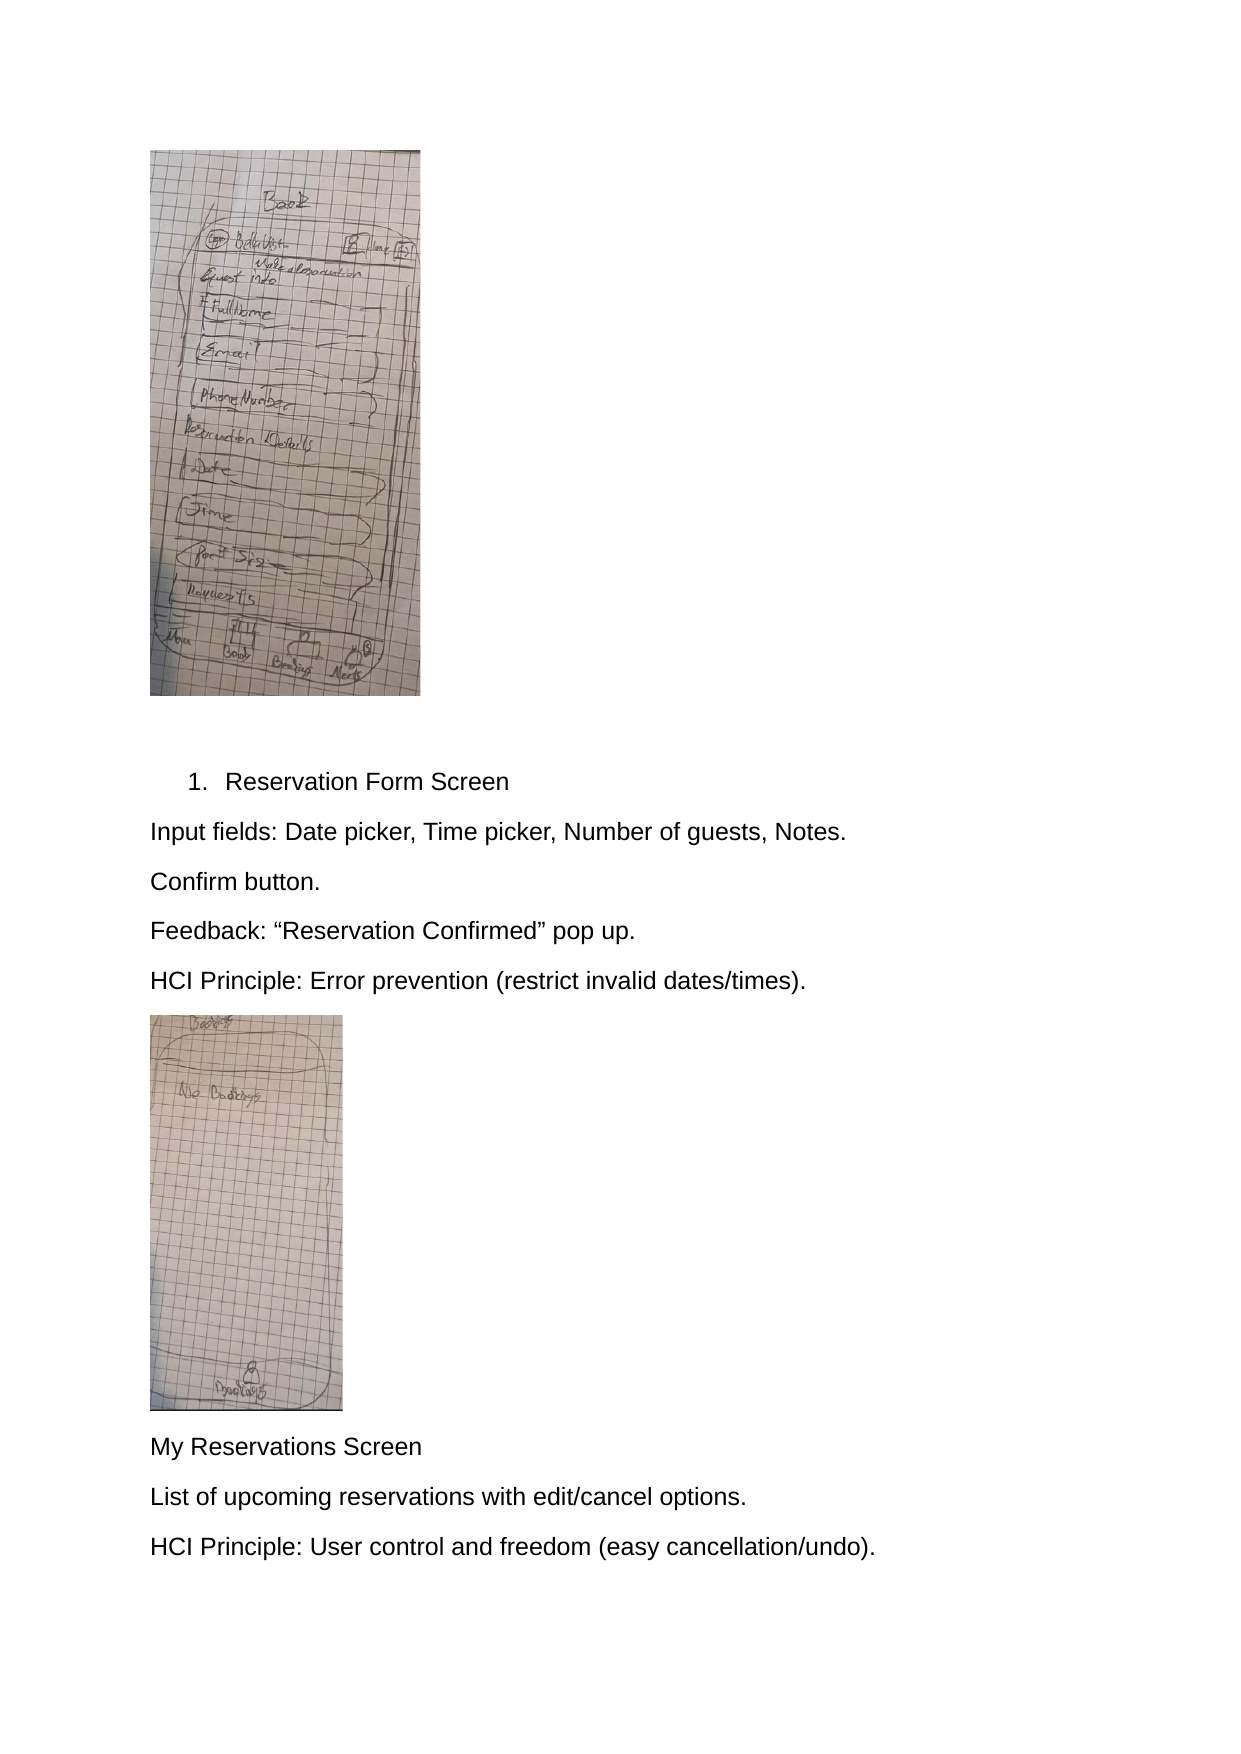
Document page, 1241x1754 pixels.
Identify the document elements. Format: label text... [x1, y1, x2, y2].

text Feedback: “Reservation Confirmed” pop up. [150, 916, 1090, 945]
text HCI Principle: User control and freedom (easy cancellation/undo). [150, 1532, 1090, 1560]
text Confirm button. [150, 867, 1090, 895]
text My Reservations Screen [150, 1432, 1090, 1461]
picture [150, 1015, 343, 1411]
list Reservation Form Screen [187, 767, 1090, 796]
picture [150, 150, 421, 696]
text HCI Principle: Error prevention (restrict invalid dates/times). [150, 966, 1090, 995]
text List of upcoming reservations with edit/cancel options. [150, 1482, 1090, 1511]
text Input fields: Date picker, Time picker, Number of guests, Notes. [150, 817, 1090, 846]
